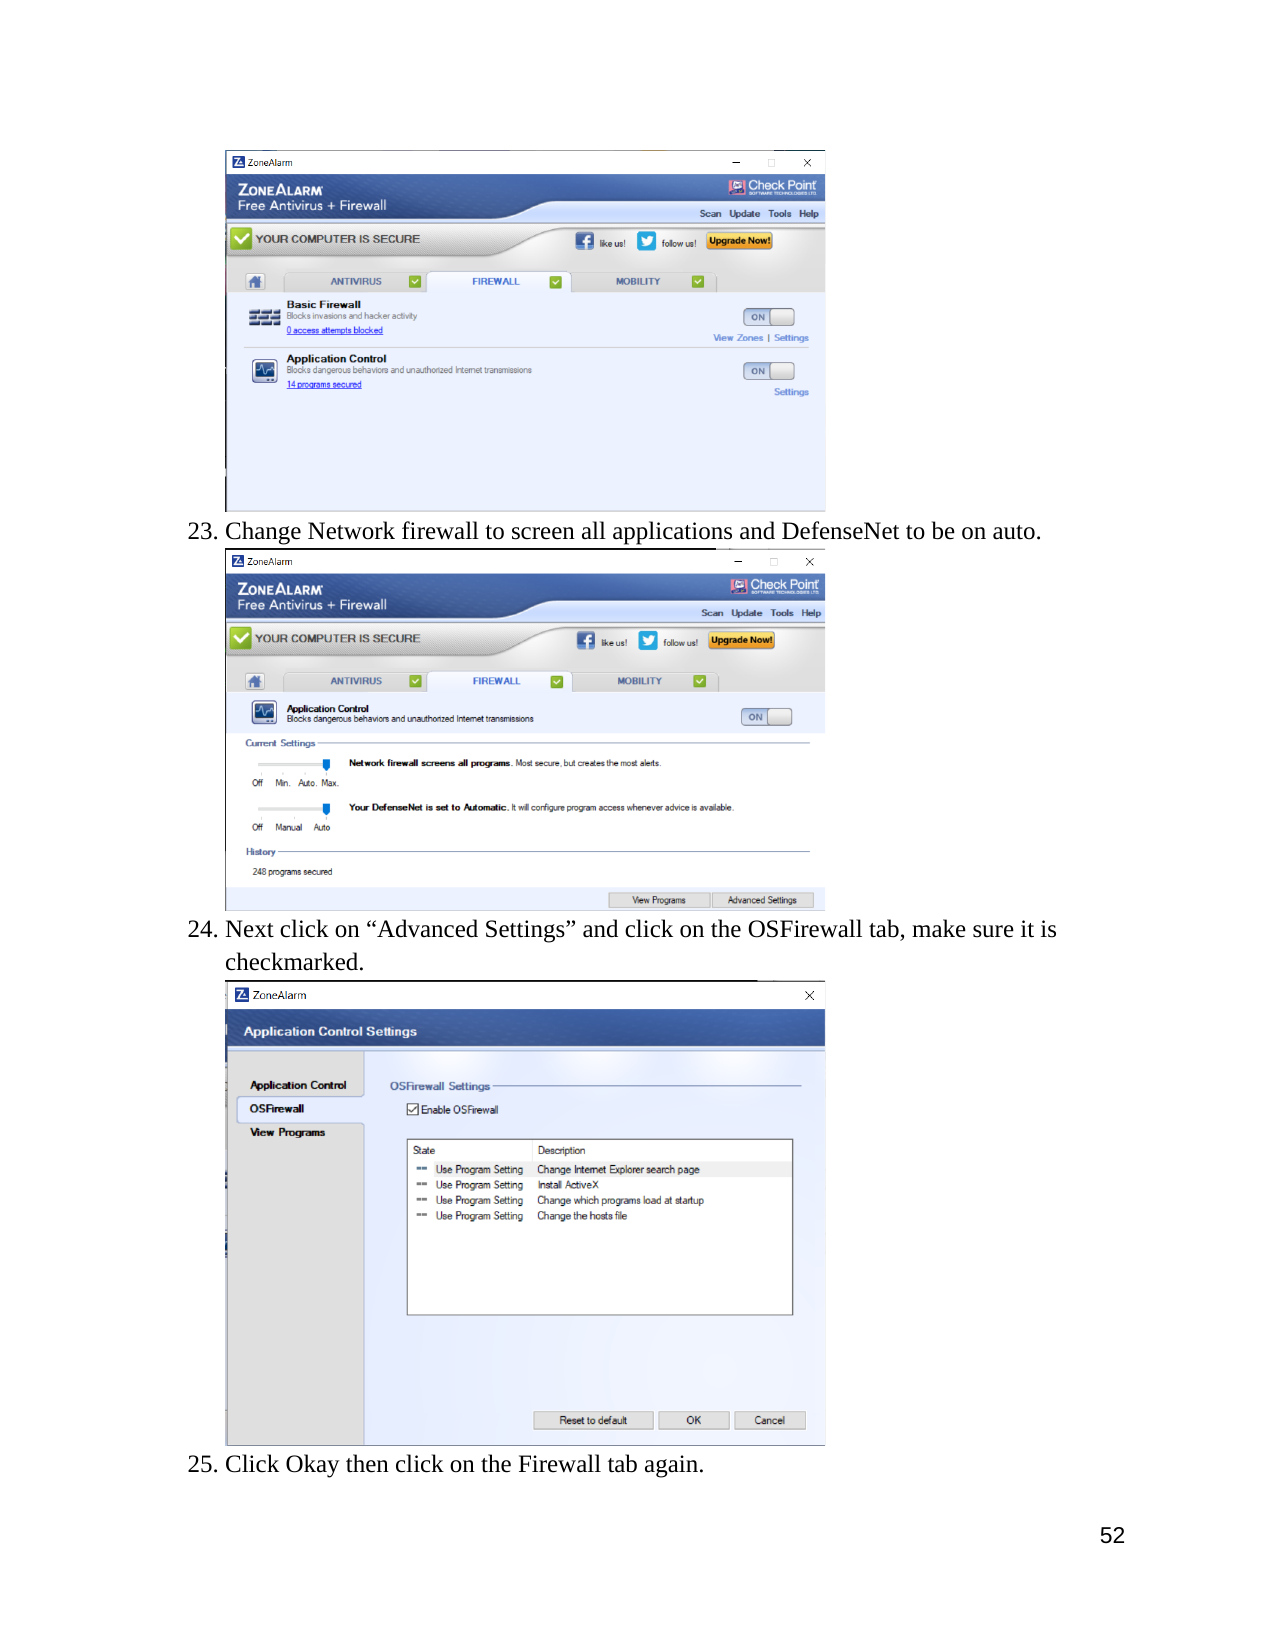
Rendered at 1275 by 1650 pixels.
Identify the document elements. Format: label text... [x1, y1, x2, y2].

list Next click on “Advanced Settings” and click on the OSFirewall tab, make sure it is checkmarked. [187, 914, 1125, 976]
picture [225, 980, 826, 1446]
picture [225, 150, 826, 512]
list Change Network firewall to screen all applications and DefenseNet to be on auto. [187, 516, 1125, 544]
picture [225, 548, 826, 911]
list Click Okay then click on the Firewall tab again. [187, 1449, 1125, 1478]
